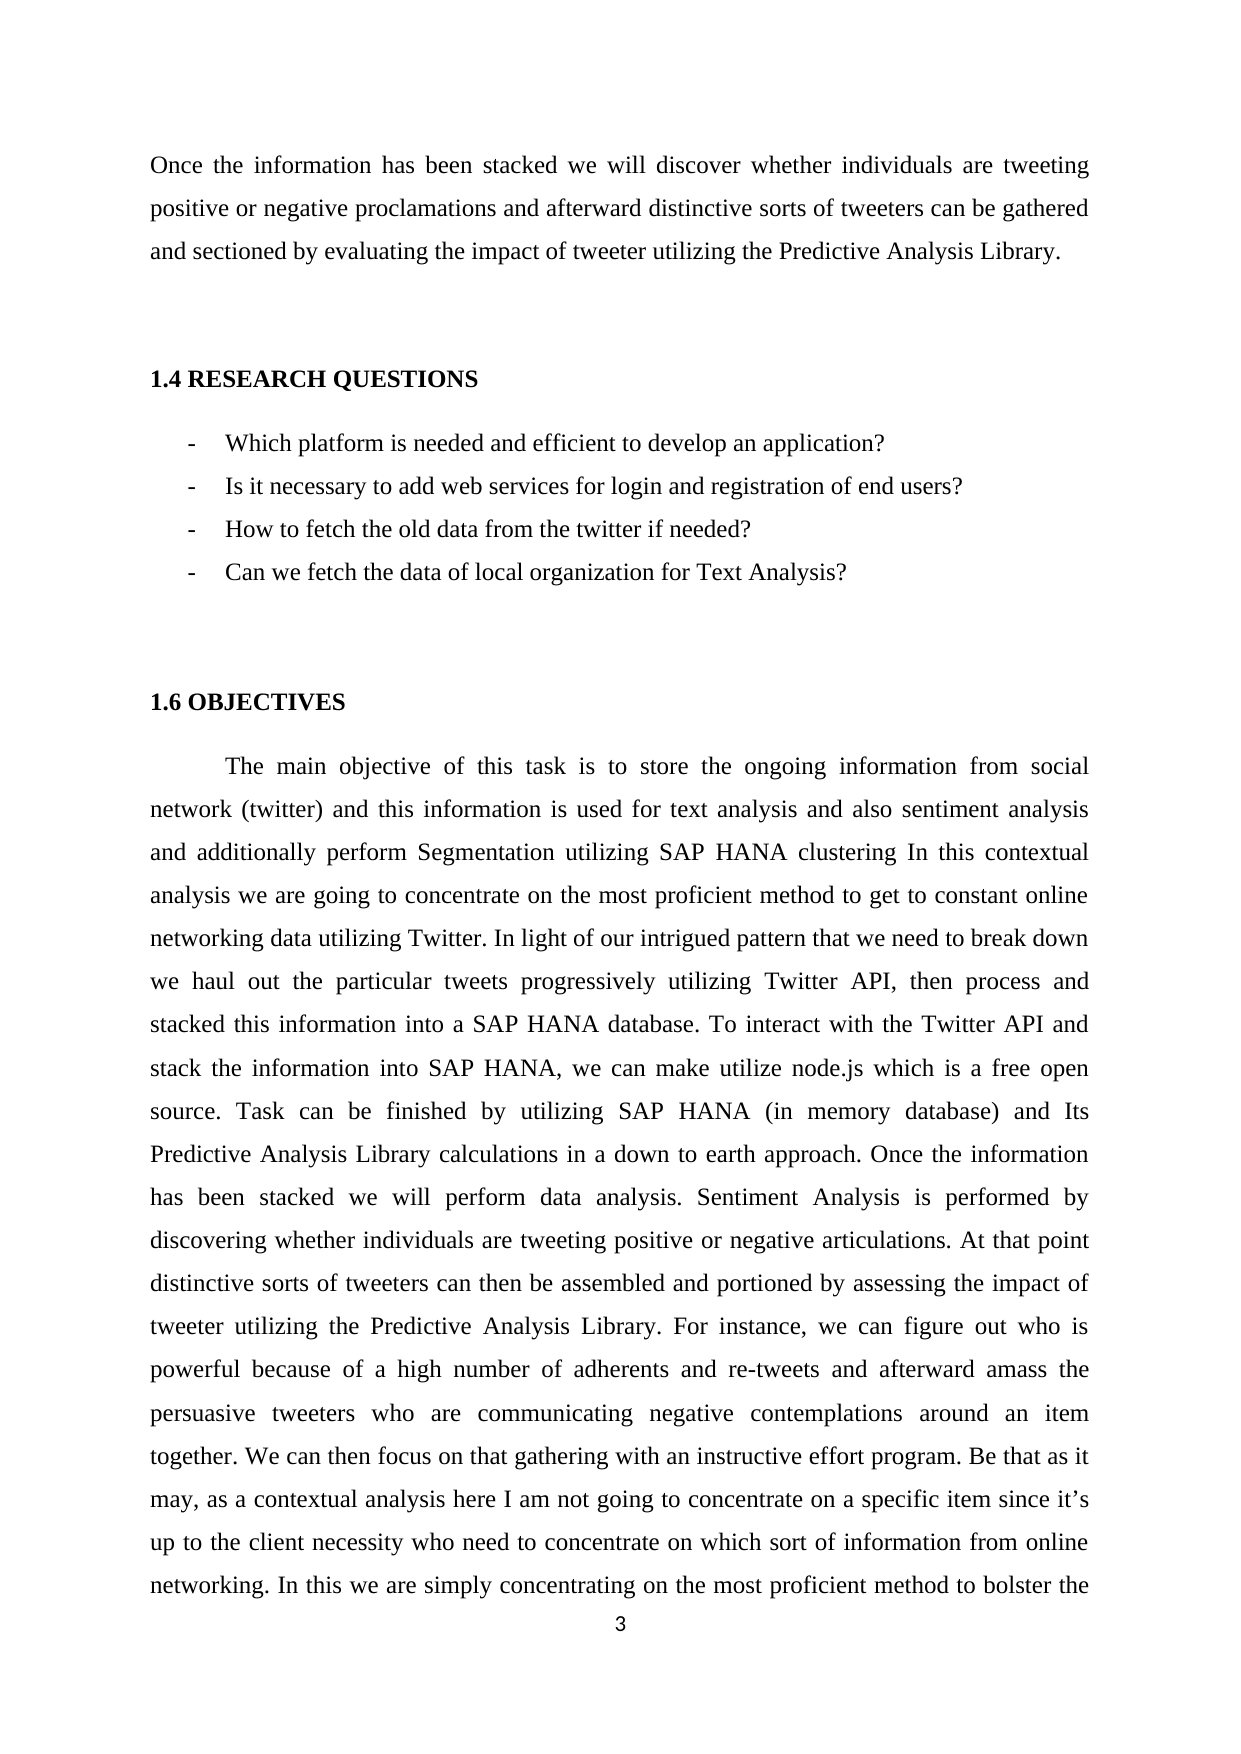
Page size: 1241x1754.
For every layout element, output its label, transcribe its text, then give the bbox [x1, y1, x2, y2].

list Is it necessary to add web services for login and registration of end users? [187, 471, 1090, 500]
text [150, 751, 1090, 1599]
list Which platform is needed and efficient to develop an application? [187, 428, 1090, 457]
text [150, 150, 1090, 265]
list How to fetch the old data from the twitter if needed? [187, 514, 1090, 543]
text 1.6 OBJECTIVES [150, 687, 1090, 716]
text 1.4 RESEARCH QUESTIONS [150, 364, 1090, 393]
list Can we fetch the data of local organization for Text Analysis? [187, 557, 1090, 586]
